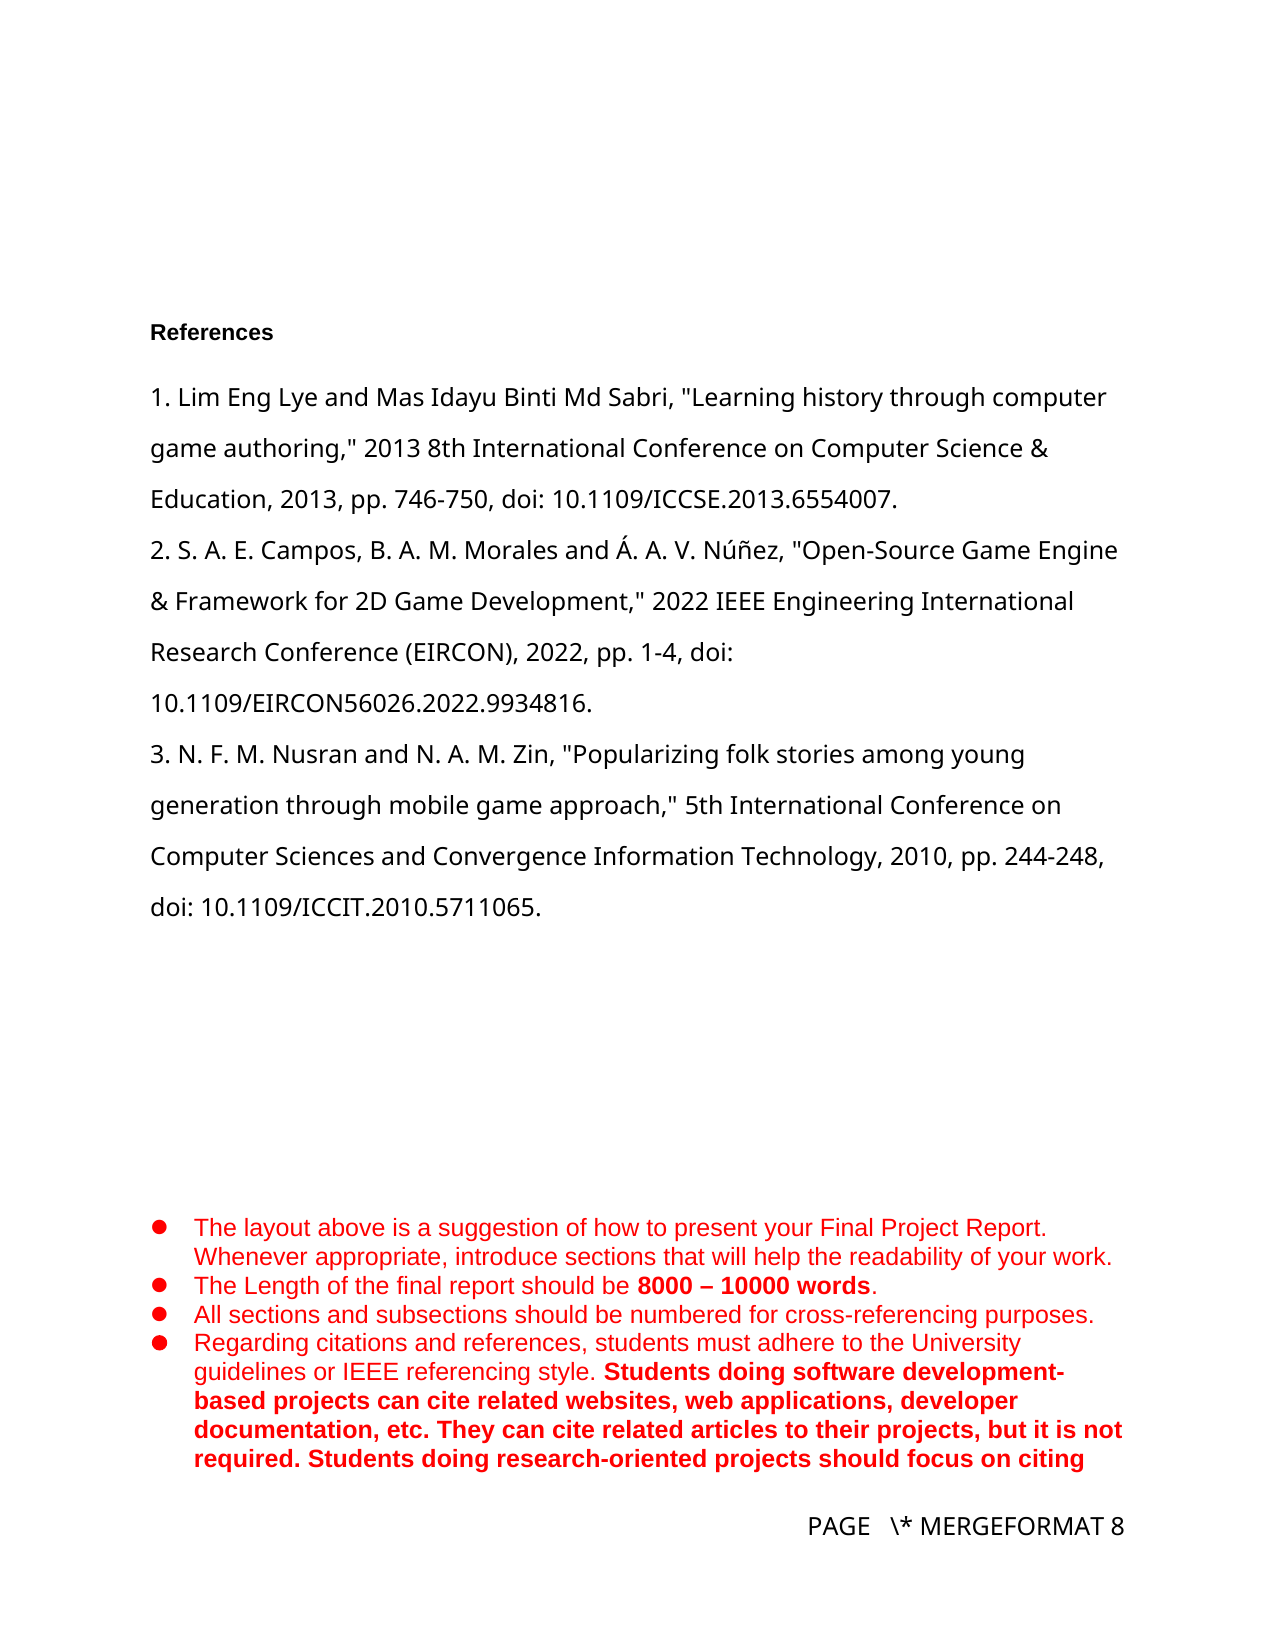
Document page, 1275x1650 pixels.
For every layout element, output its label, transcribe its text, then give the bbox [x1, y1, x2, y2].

list The layout above is a suggestion of how to present your Final Project Report. Whenever appropriate, introduce sections that will help the readability of your work. [150, 1213, 1125, 1271]
text 1. Lim Eng Lye and Mas Idayu Binti Md Sabri, "Learning history through computer game authoring," 2013 8th International Conference on Computer Science & Education, 2013, pp. 746-750, doi: 10.1109/ICCSE.2013.6554007. [150, 379, 1125, 515]
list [150, 1328, 1125, 1472]
text 3. N. F. M. Nusran and N. A. M. Zin, "Popularizing folk stories among young generation through mobile game approach," 5th International Conference on Computer Sciences and Convergence Information Technology, 2010, pp. 244-248, doi: 10.1109/ICCIT.2010.5711065. [150, 736, 1125, 924]
list The Length of the final report should be 8000 – 10000 words. [150, 1271, 1125, 1299]
text 2. S. A. E. Campos, B. A. M. Morales and Á. A. V. Núñez, "Open-Source Game Engine & Framework for 2D Game Development," 2022 IEEE Engineering International Research Conference (EIRCON), 2022, pp. 1-4, doi: 10.1109/EIRCON56026.2022.9934816. [150, 532, 1125, 719]
subtitle References [150, 319, 1125, 345]
list All sections and subsections should be numbered for cross-referencing purposes. [150, 1299, 1125, 1328]
